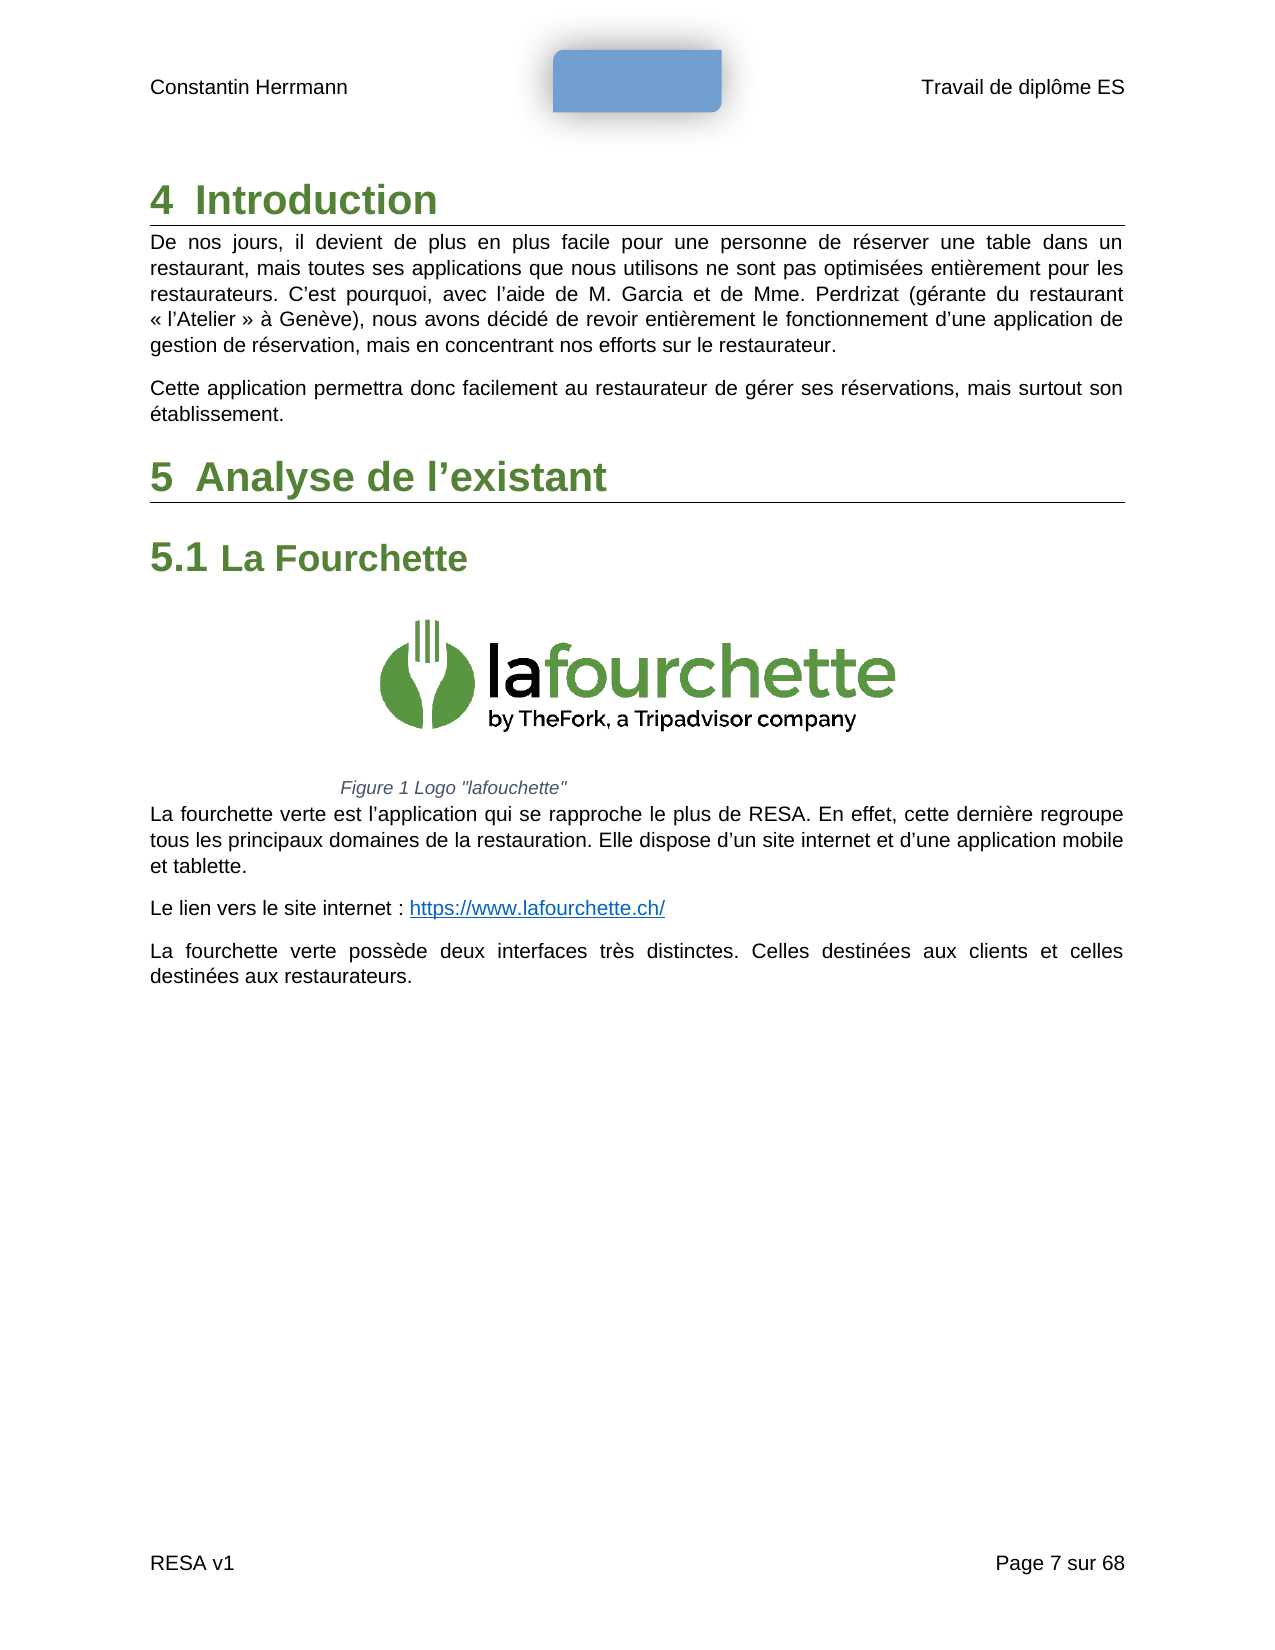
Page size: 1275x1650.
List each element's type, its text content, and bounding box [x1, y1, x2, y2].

text Le lien vers le site internet : https://www.lafourchette.ch/ [150, 896, 1125, 920]
subtitle La Fourchette [150, 532, 1125, 580]
text De nos jours, il devient de plus en plus facile pour une personne de réserver une table dans un restaurant, mais toutes ses applications que nous utilisons ne sont pas optimisées entièrement pour les restaurateurs. C’est pourquoi, avec l’aide de M. Garcia et de Mme. Perdrizat (gérante du restaurant « l’Atelier » à Genève), nous avons décidé de revoir entièrement le fonctionnement d’une application de gestion de réservation, mais en concentrant nos efforts sur le restaurateur. [150, 230, 1125, 357]
text Cette application permettra donc facilement au restaurateur de gérer ses réservations, mais surtout son établissement. [150, 376, 1125, 425]
subtitle Analyse de l’existant [150, 452, 1125, 502]
subtitle Introduction [150, 175, 1125, 225]
text La fourchette verte possède deux interfaces très distinctes. Celles destinées aux clients et celles destinées aux restaurateurs. [150, 938, 1125, 988]
picture [340, 581, 935, 768]
